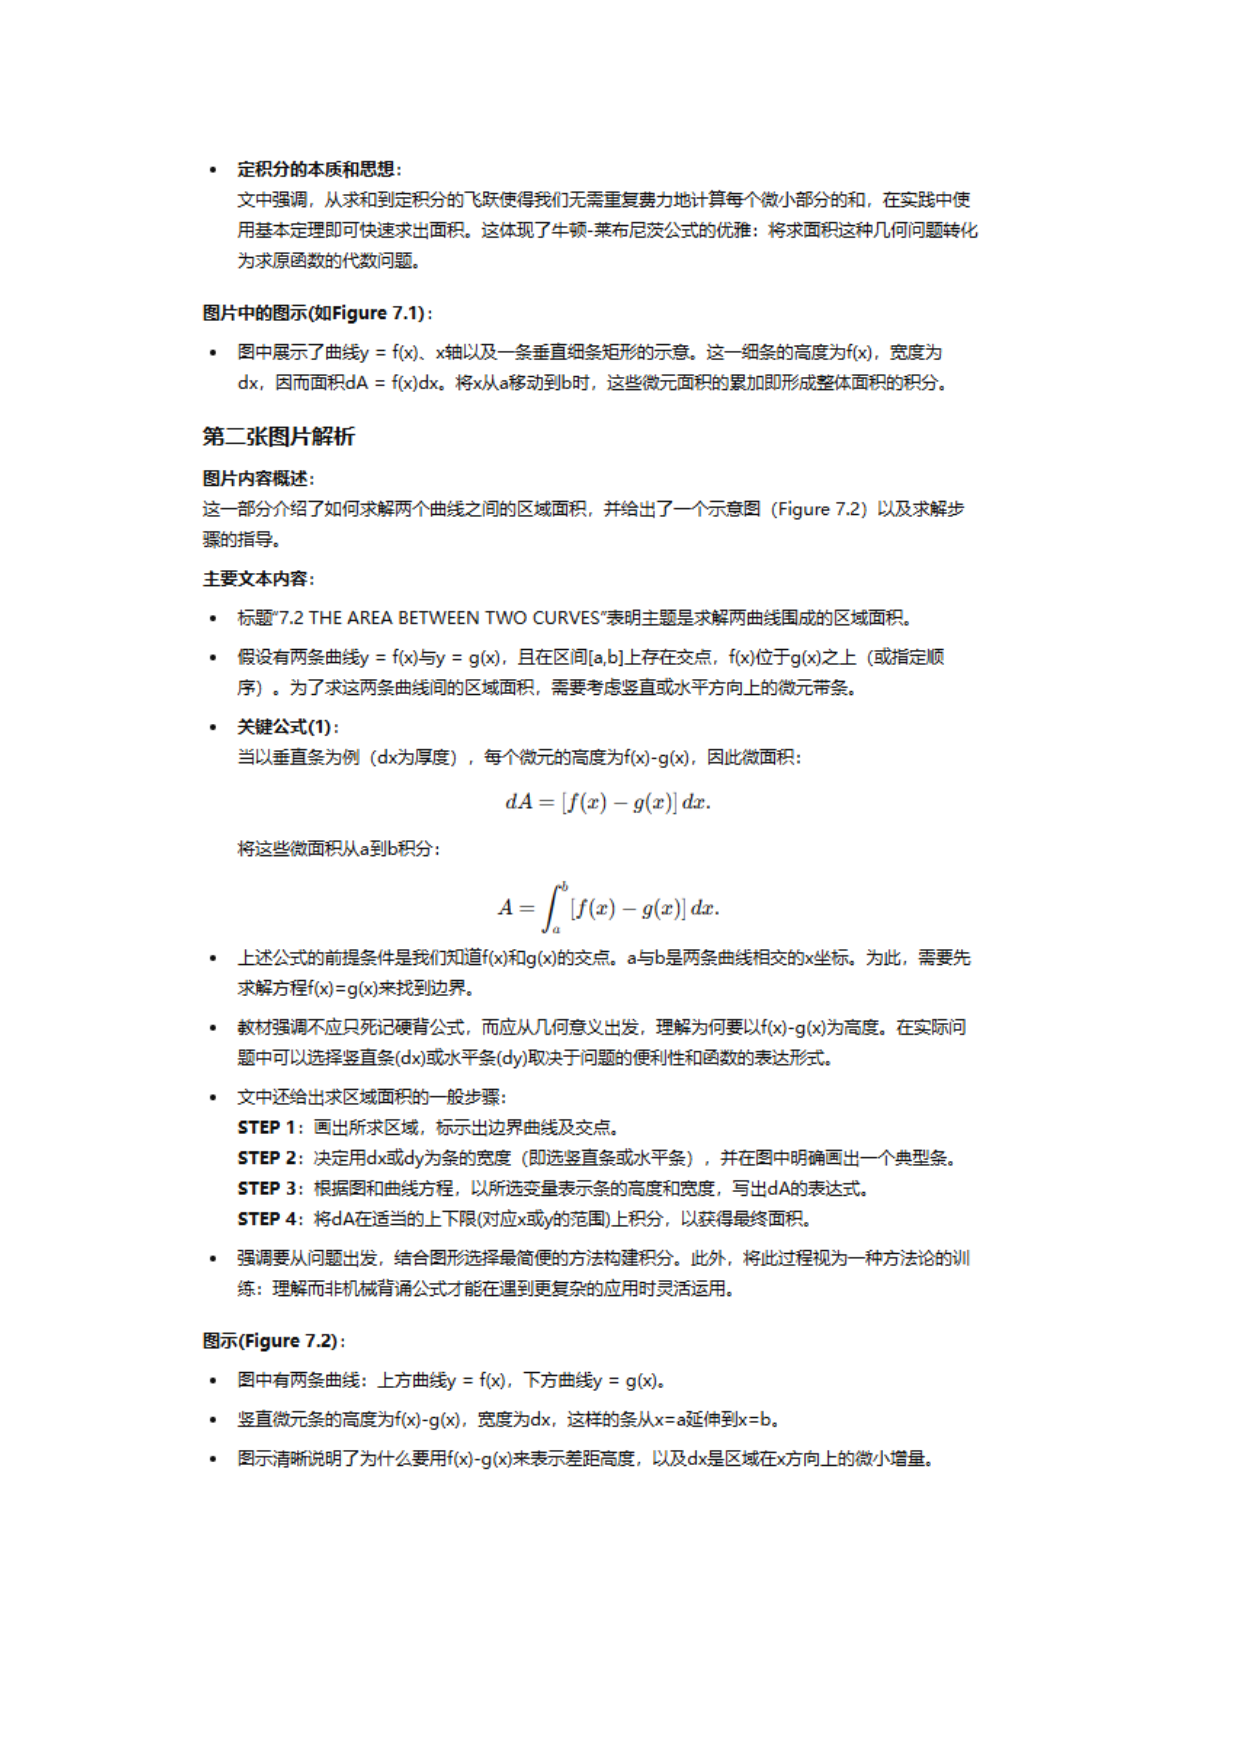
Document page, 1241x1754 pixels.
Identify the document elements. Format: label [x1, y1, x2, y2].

picture [187, 152, 1053, 1478]
